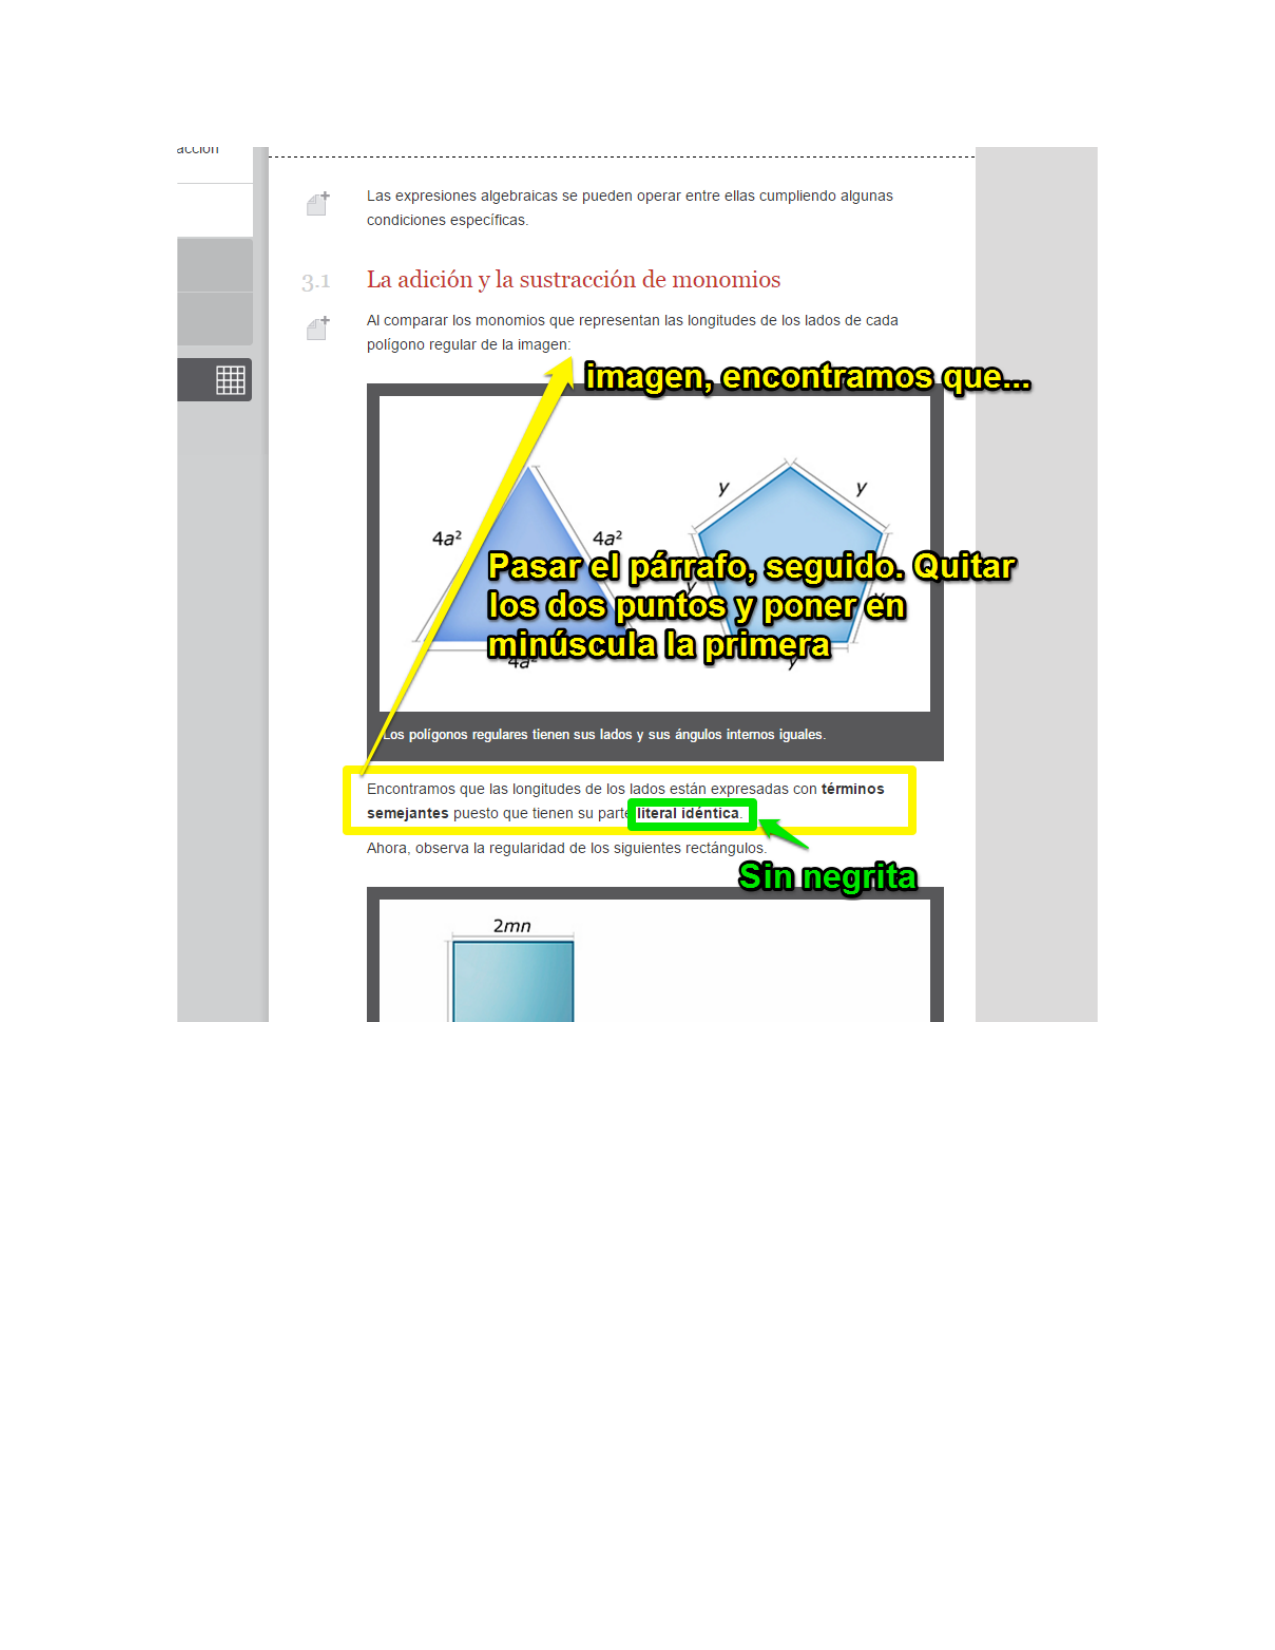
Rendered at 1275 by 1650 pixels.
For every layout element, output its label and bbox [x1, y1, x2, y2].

picture [177, 147, 1098, 1022]
